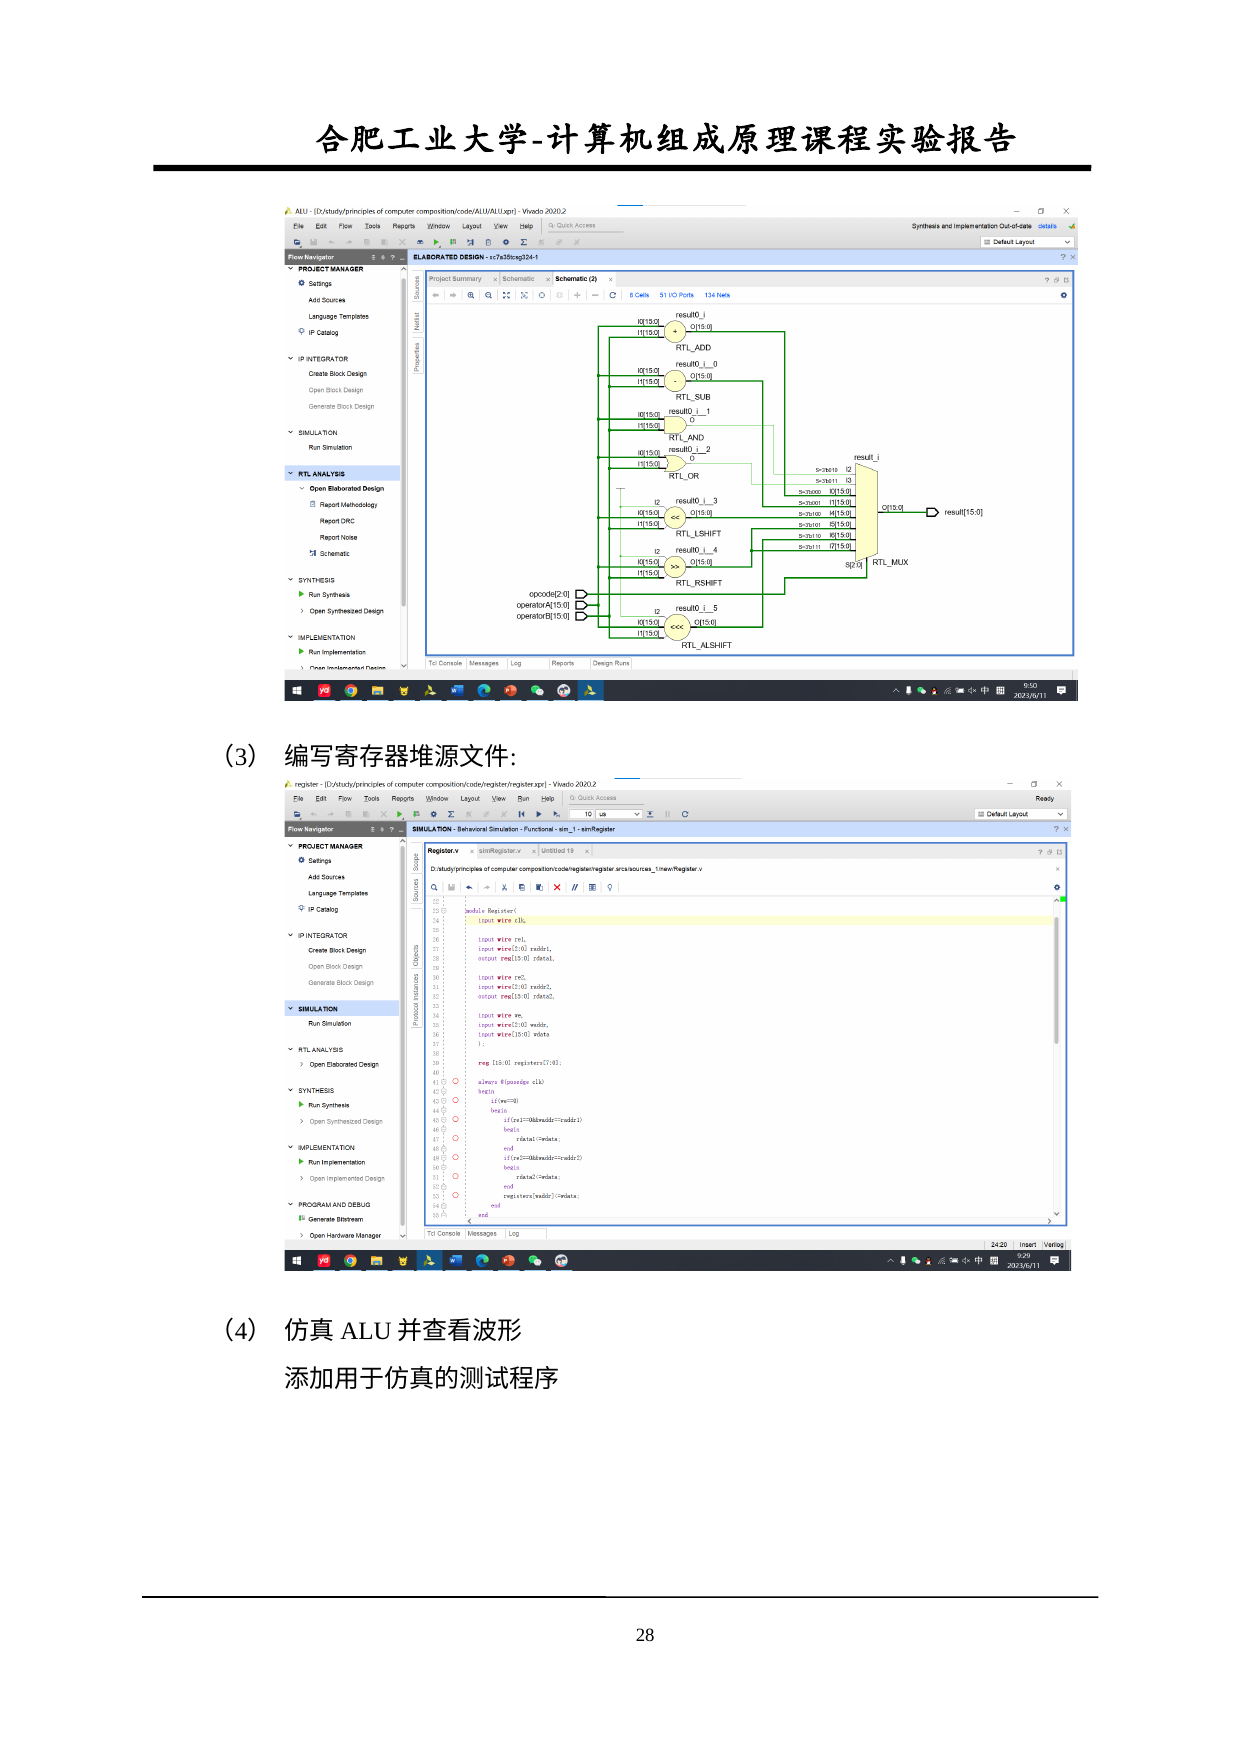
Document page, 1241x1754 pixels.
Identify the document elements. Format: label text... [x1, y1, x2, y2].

list 编写寄存器堆源文件: [209, 731, 1093, 779]
picture [284, 778, 1072, 1271]
text 添加用于仿真的测试程序 [284, 1353, 1093, 1400]
list 仿真 ALU 并查看波形 [209, 1305, 1093, 1353]
picture [284, 205, 1078, 701]
